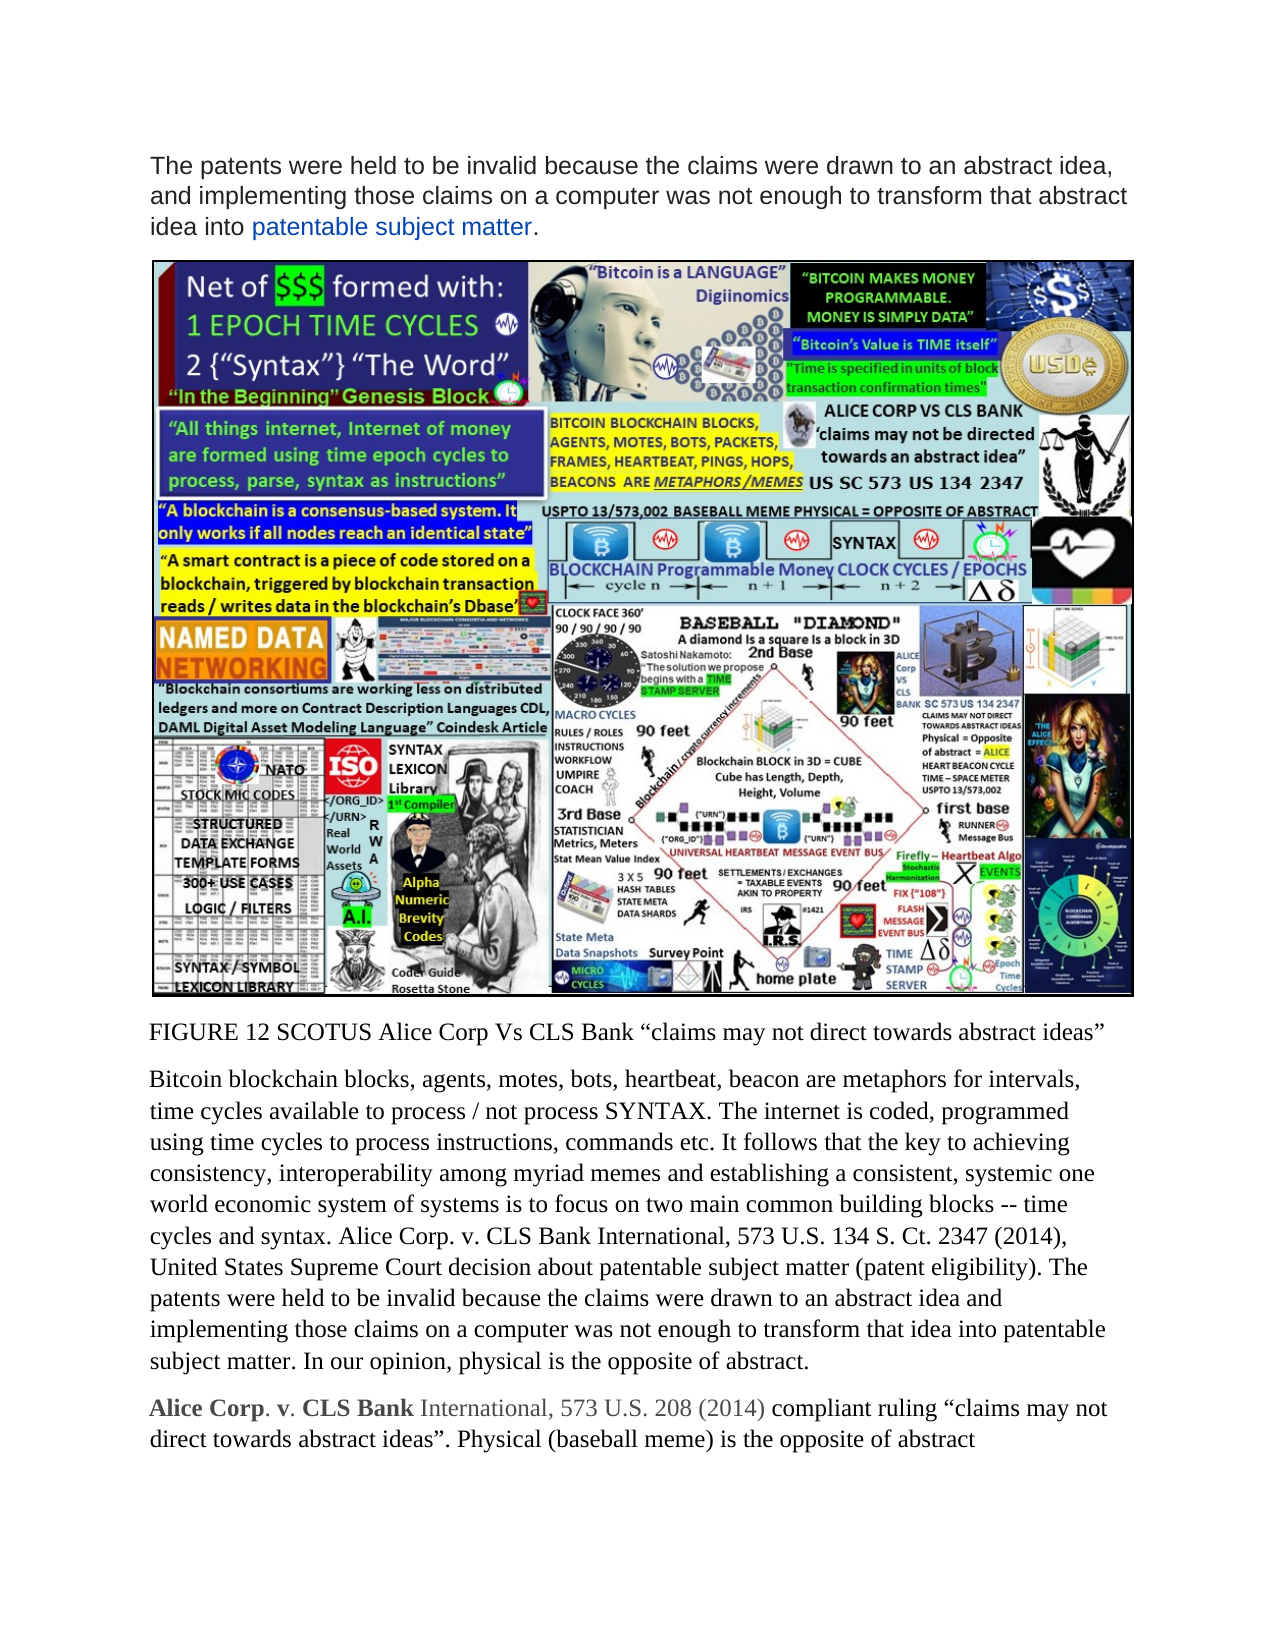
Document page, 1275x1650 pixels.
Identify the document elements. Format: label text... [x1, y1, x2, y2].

text Alice Corp. v. CLS Bank International, 573 U.S. 208 (2014) compliant ruling “claims may not direct towards abstract ideas”. Physical (baseball meme) is the opposite of abstract [148, 1393, 1130, 1453]
text FIGURE 12 SCOTUS Alice Corp Vs CLS Bank “claims may not direct towards abstract ideas” [148, 1017, 1130, 1046]
picture [154, 262, 1132, 995]
text The patents were held to be invalid because the claims were drawn to an abstract idea, and implementing those claims on a computer was not enough to transform that abstract idea into patentable subject matter. [150, 151, 1132, 241]
text Bitcoin blockchain blocks, agents, motes, bots, heartbeat, beacon are metaphors for intervals, time cycles available to process / not process SYNTAX. The internet is coded, programmed using time cycles to process instructions, commands etc. It follows that the key to achieving consistency, interoperability among myriad memes and establishing a consistent, systemic one world economic system of systems is to focus on two main common building blocks -- time cycles and syntax. Alice Corp. v. CLS Bank International, 573 U.S. 134 S. Ct. 2347 (2014), United States Supreme Court decision about patentable subject matter (patent eligibility). The patents were held to be invalid because the claims were drawn to an abstract idea and implementing those claims on a computer was not enough to transform that idea into patentable subject matter. In our opinion, physical is the opposite of abstract. [148, 1064, 1130, 1374]
